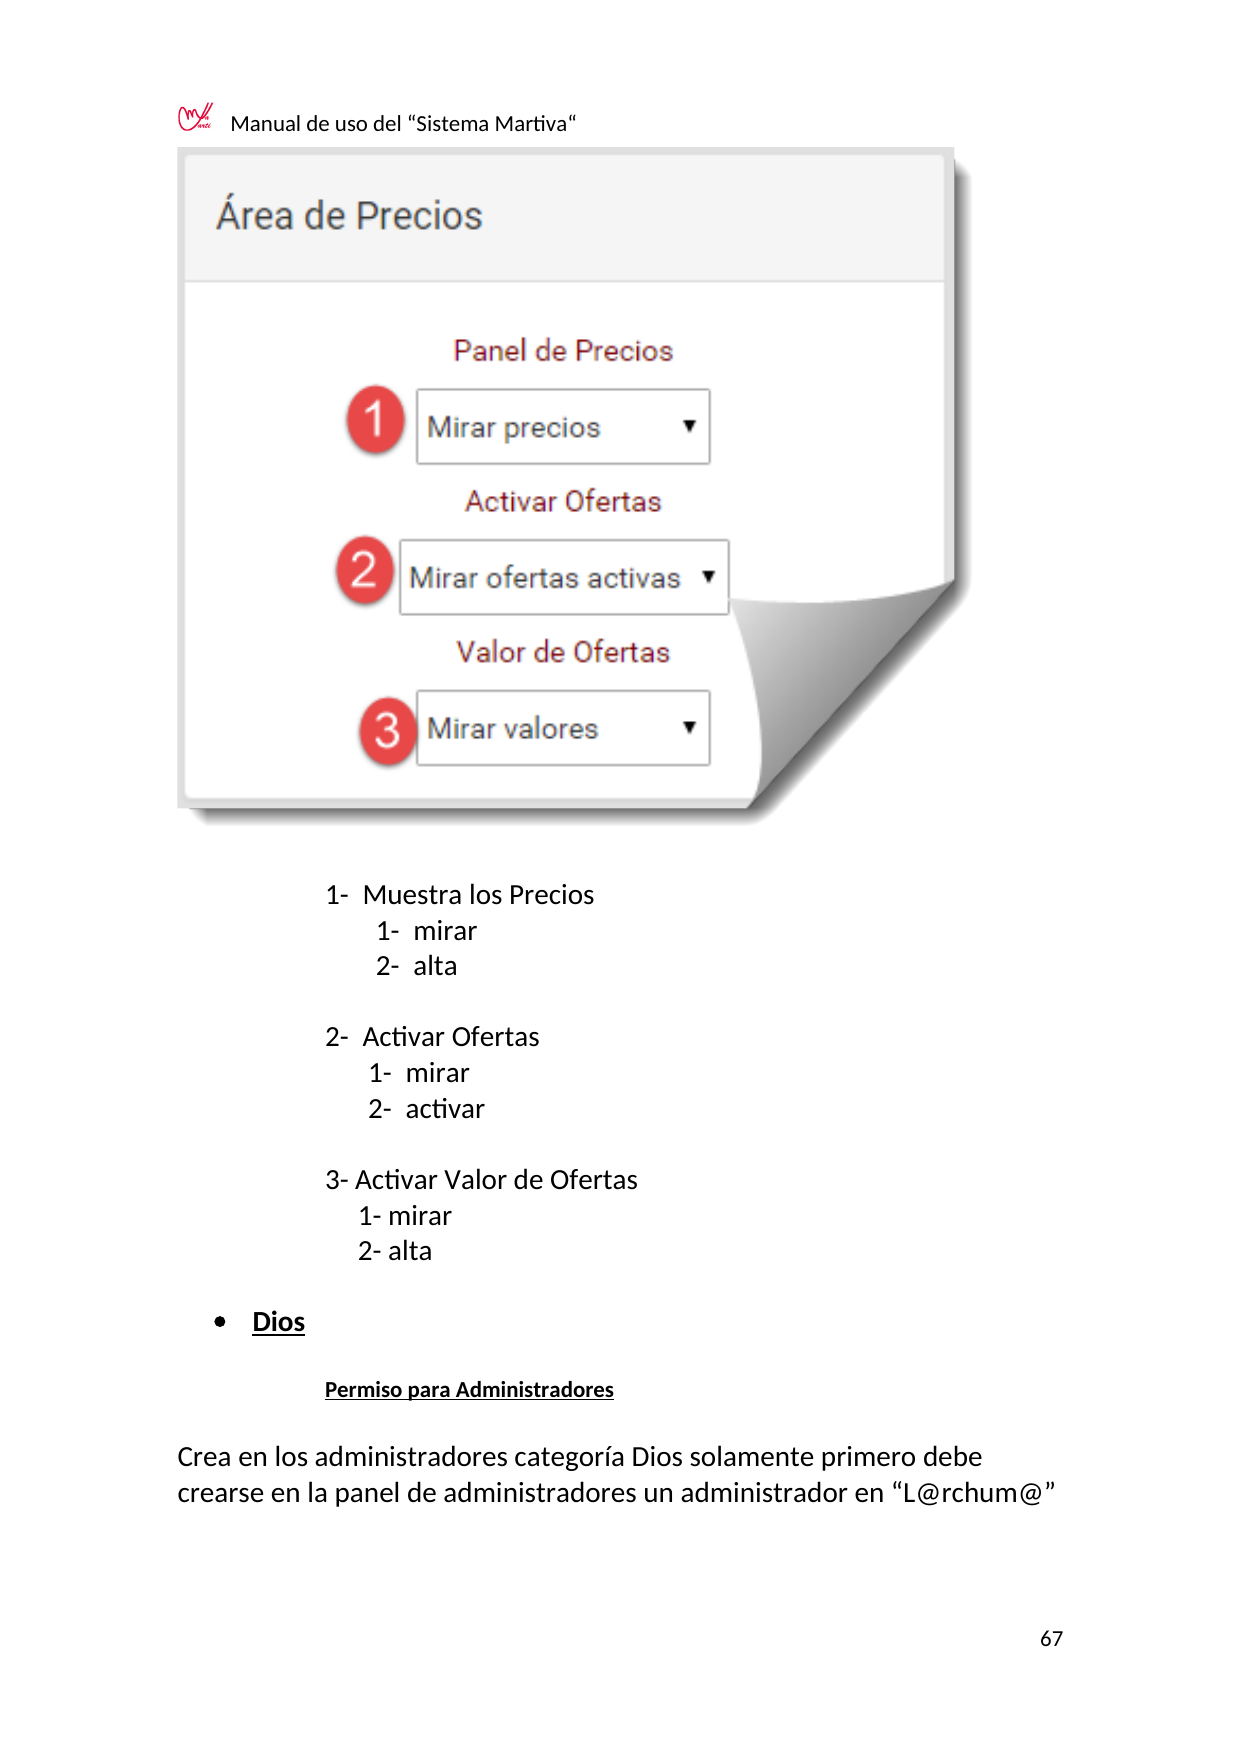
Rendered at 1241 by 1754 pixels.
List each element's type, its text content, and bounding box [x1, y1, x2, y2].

text 1- mirar [251, 1197, 1063, 1232]
text 3- Activar Valor de Ofertas [251, 1161, 1063, 1197]
list mirar [368, 1054, 1063, 1090]
list mirar [376, 912, 1063, 947]
text Permiso para Administradores [251, 1375, 1063, 1403]
text 2- alta [251, 1232, 1063, 1268]
list Dios [215, 1303, 1063, 1339]
picture [177, 101, 215, 132]
picture [177, 147, 987, 841]
text Crea en los administradores categoría Dios solamente primero debe crearse en la panel de administradores un administrador en “L@rchum@” [177, 1438, 1063, 1510]
list Activar Ofertas [325, 1018, 1063, 1054]
list alta [376, 947, 1063, 983]
list Muestra los Precios [325, 876, 1063, 912]
list activar [368, 1090, 1063, 1125]
